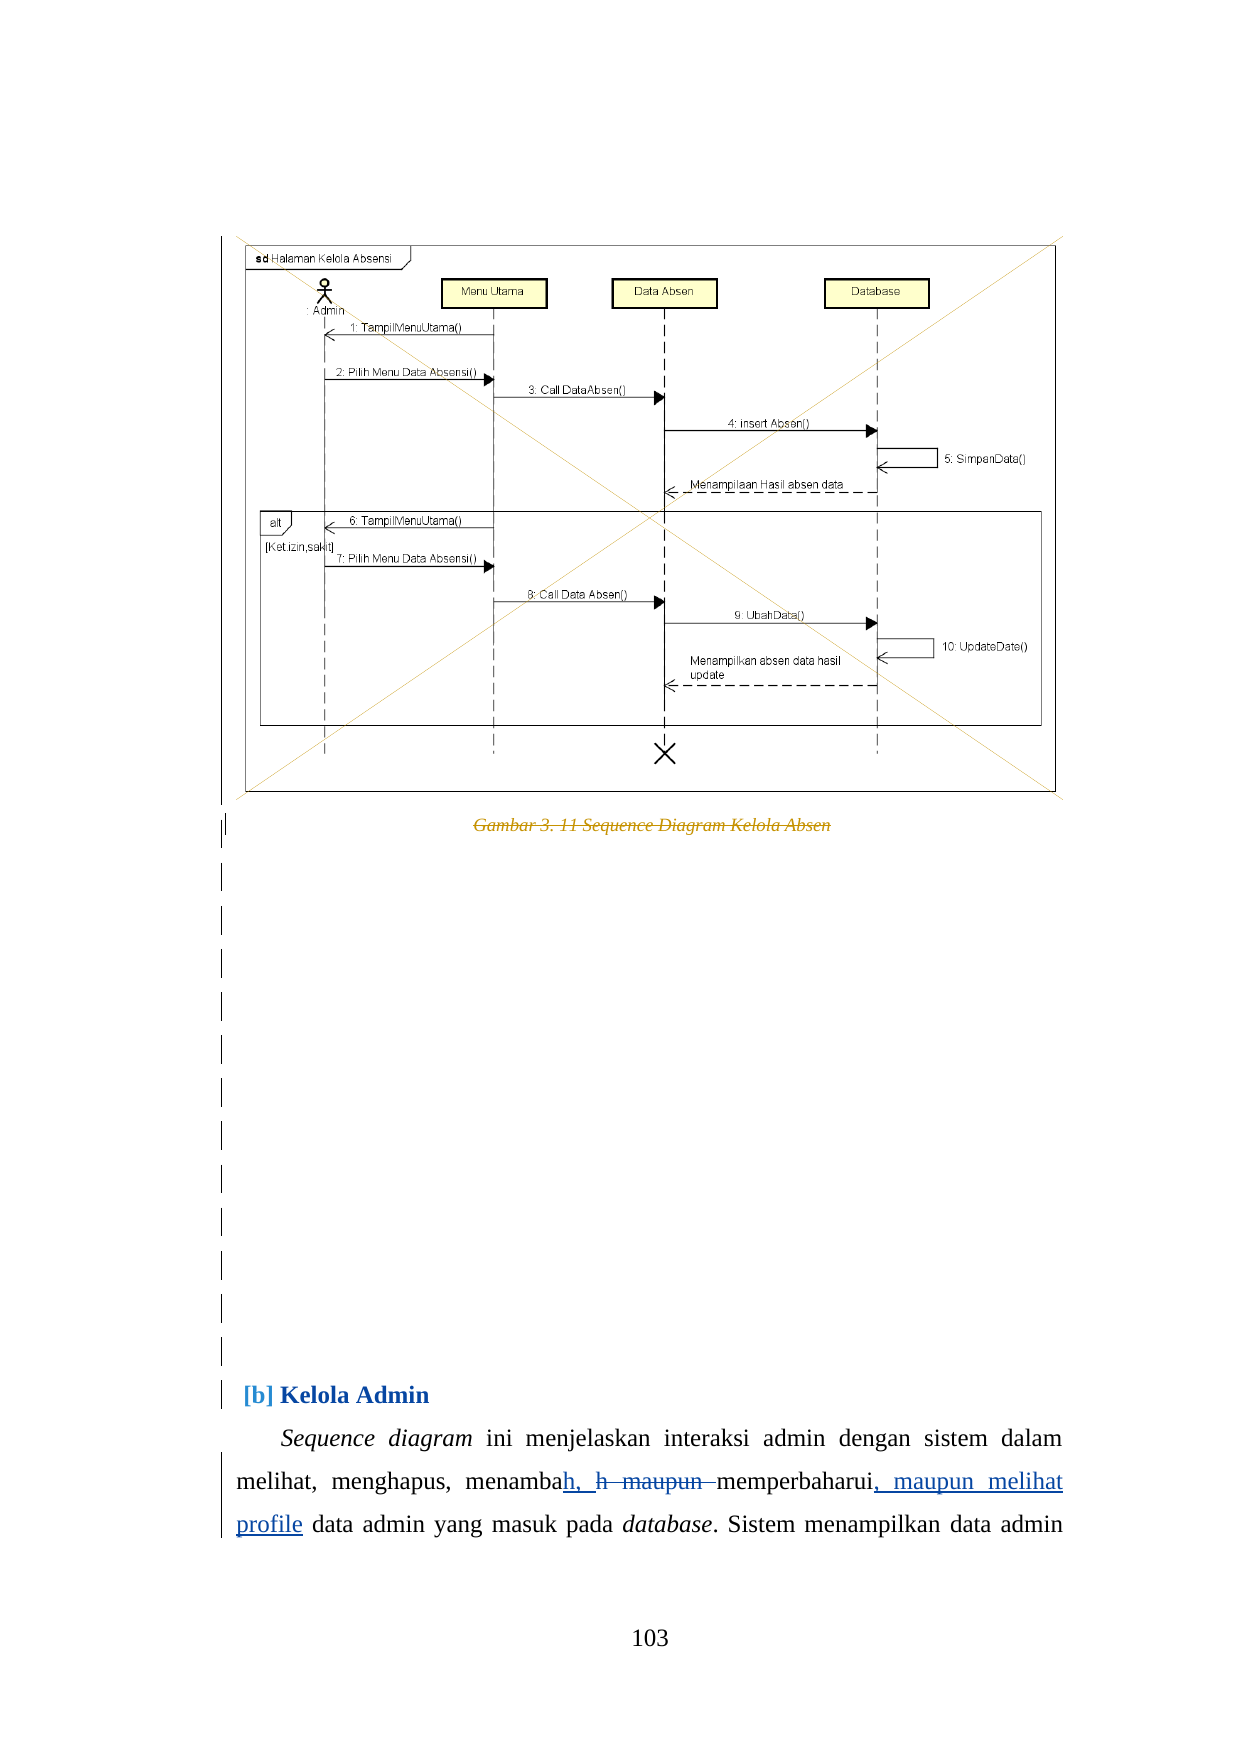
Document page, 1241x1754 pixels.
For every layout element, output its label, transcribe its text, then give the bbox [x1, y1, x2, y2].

picture [238, 236, 1061, 517]
list Kelola Admin [243, 1380, 1063, 1409]
picture [236, 237, 647, 799]
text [236, 1423, 1063, 1538]
picture [238, 519, 1061, 800]
picture [652, 238, 1063, 798]
